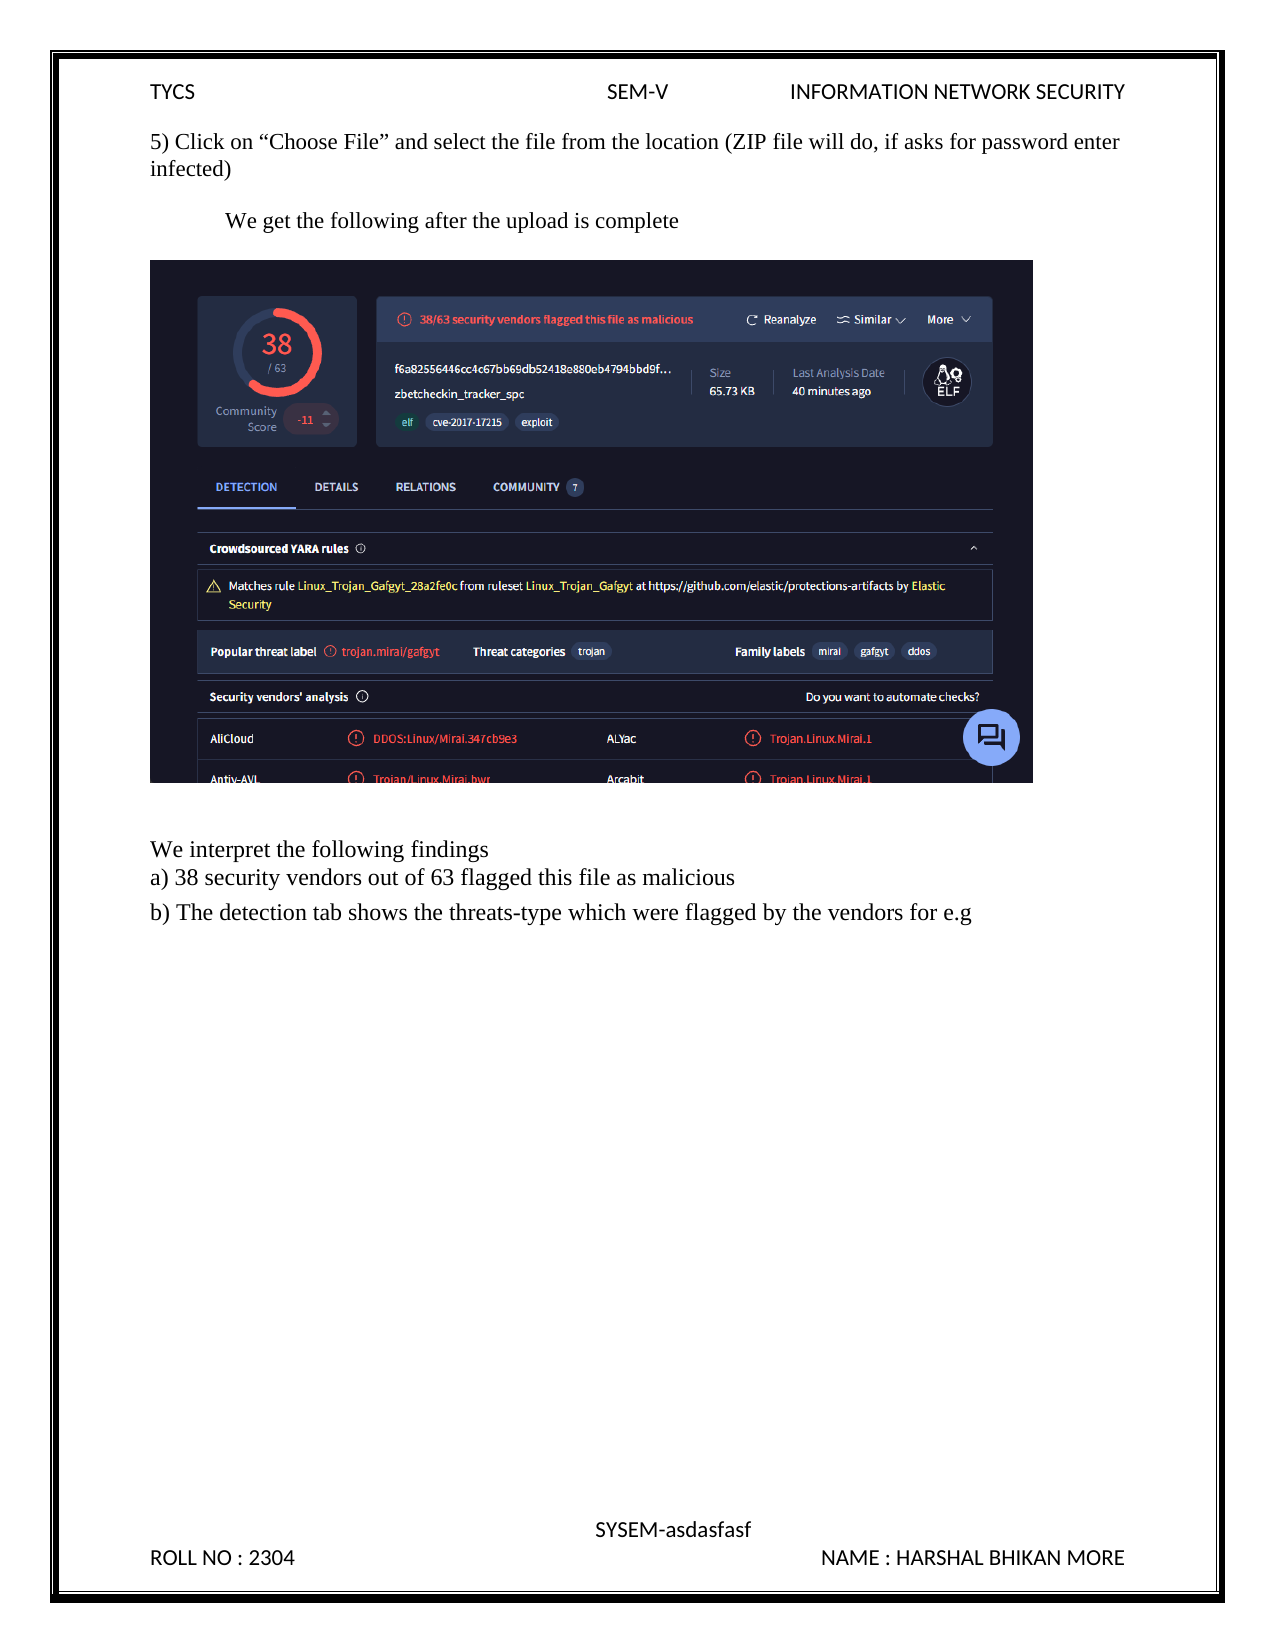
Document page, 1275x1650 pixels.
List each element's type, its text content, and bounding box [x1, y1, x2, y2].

text a) 38 security vendors out of 63 flagged this file as malicious [150, 863, 1122, 891]
list We get the following after the upload is complete [225, 207, 1122, 234]
text 5) Click on “Choose File” and select the file from the location (ZIP file will do, if asks for password enter infected) [150, 128, 1122, 181]
picture [150, 260, 1033, 783]
text We interpret the following findings [150, 836, 1122, 863]
text b) The detection tab shows the threats-type which were flagged by the vendors for e.g [150, 898, 1122, 925]
